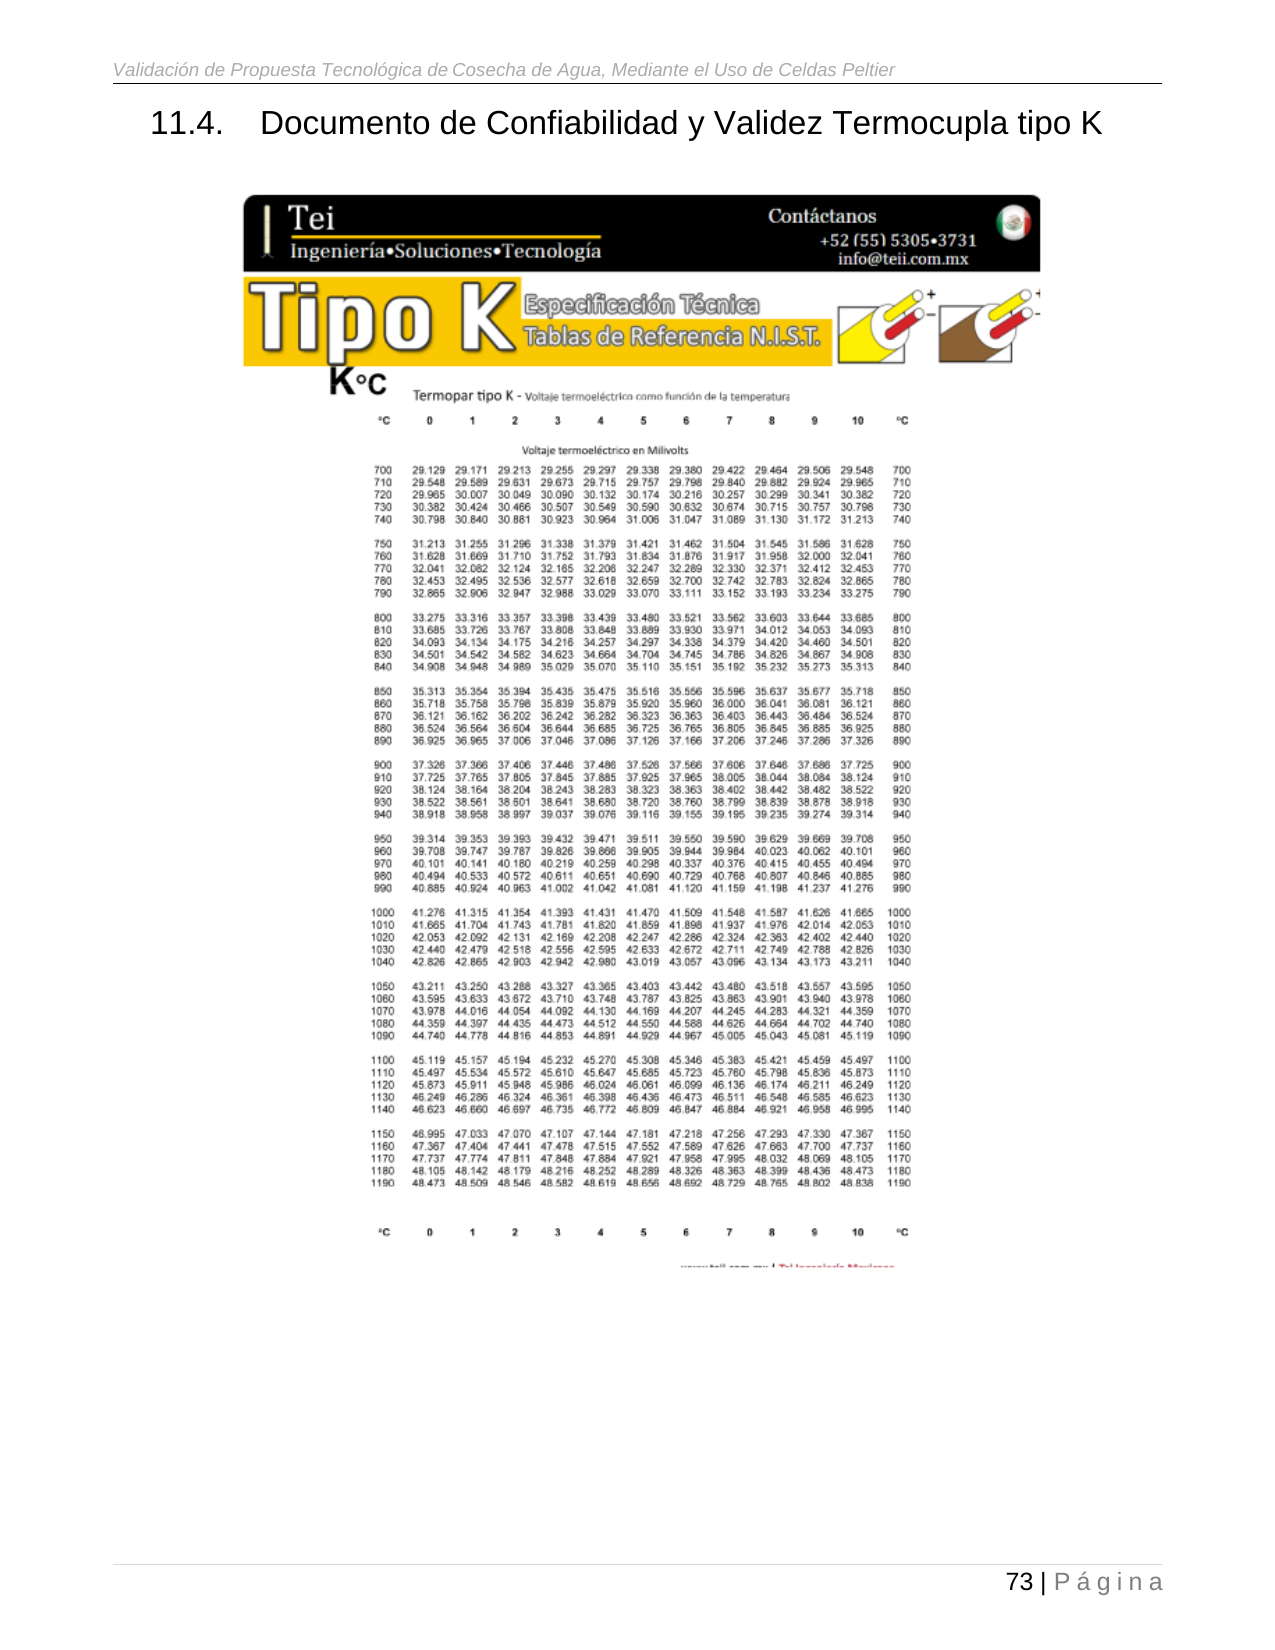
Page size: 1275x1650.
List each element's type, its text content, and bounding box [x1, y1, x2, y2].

picture [212, 185, 1063, 1287]
subtitle Documento de Confiabilidad y Validez Termocupla tipo K [150, 103, 1162, 142]
